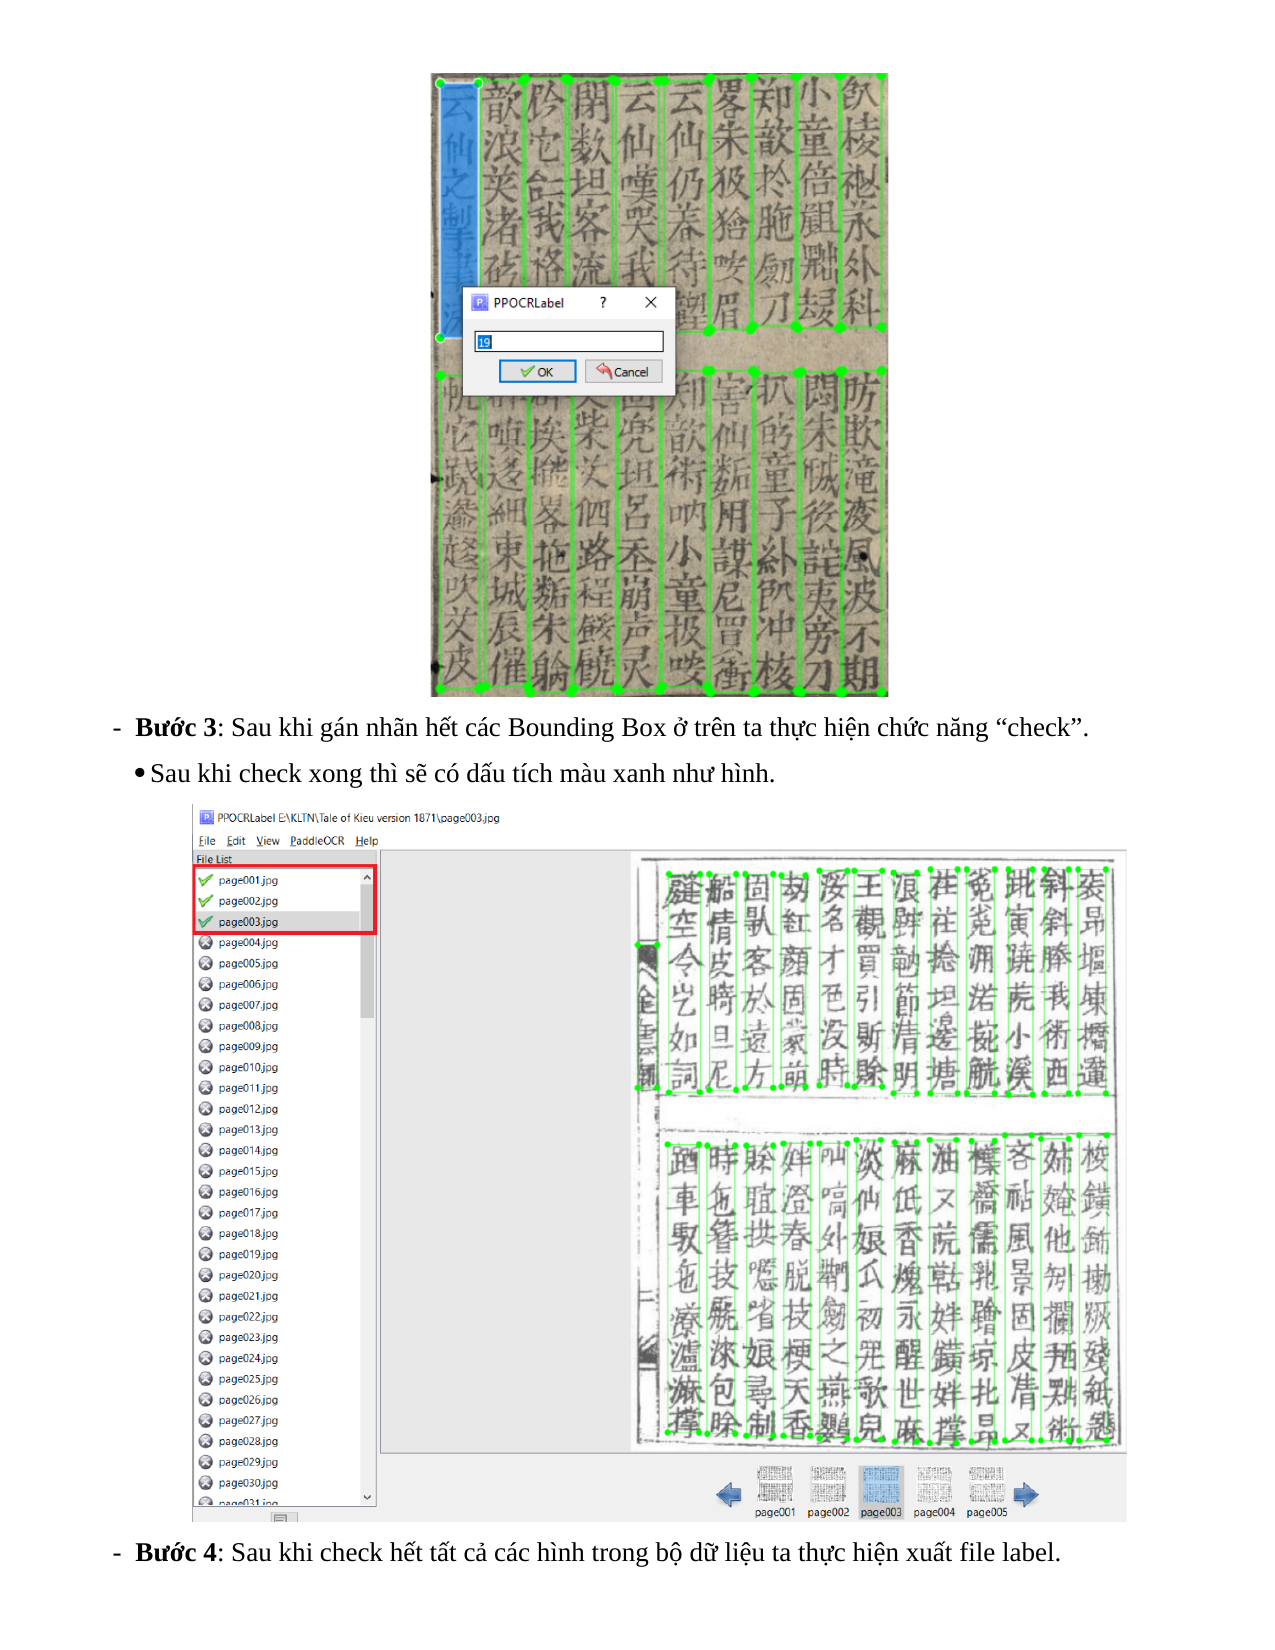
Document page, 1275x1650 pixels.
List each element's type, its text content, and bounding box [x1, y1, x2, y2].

picture [430, 73, 889, 697]
list Sau khi check xong thì sẽ có dấu tích màu xanh như hình. [135, 758, 1184, 789]
list Bước 3: Sau khi gán nhãn hết các Bounding Box ở trên ta thực hiện chức năng “check”. [112, 711, 1184, 742]
list Bước 4: Sau khi check hết tất cả các hình trong bộ dữ liệu ta thực hiện xuất file label. [112, 1536, 1184, 1567]
picture [192, 804, 1127, 1522]
